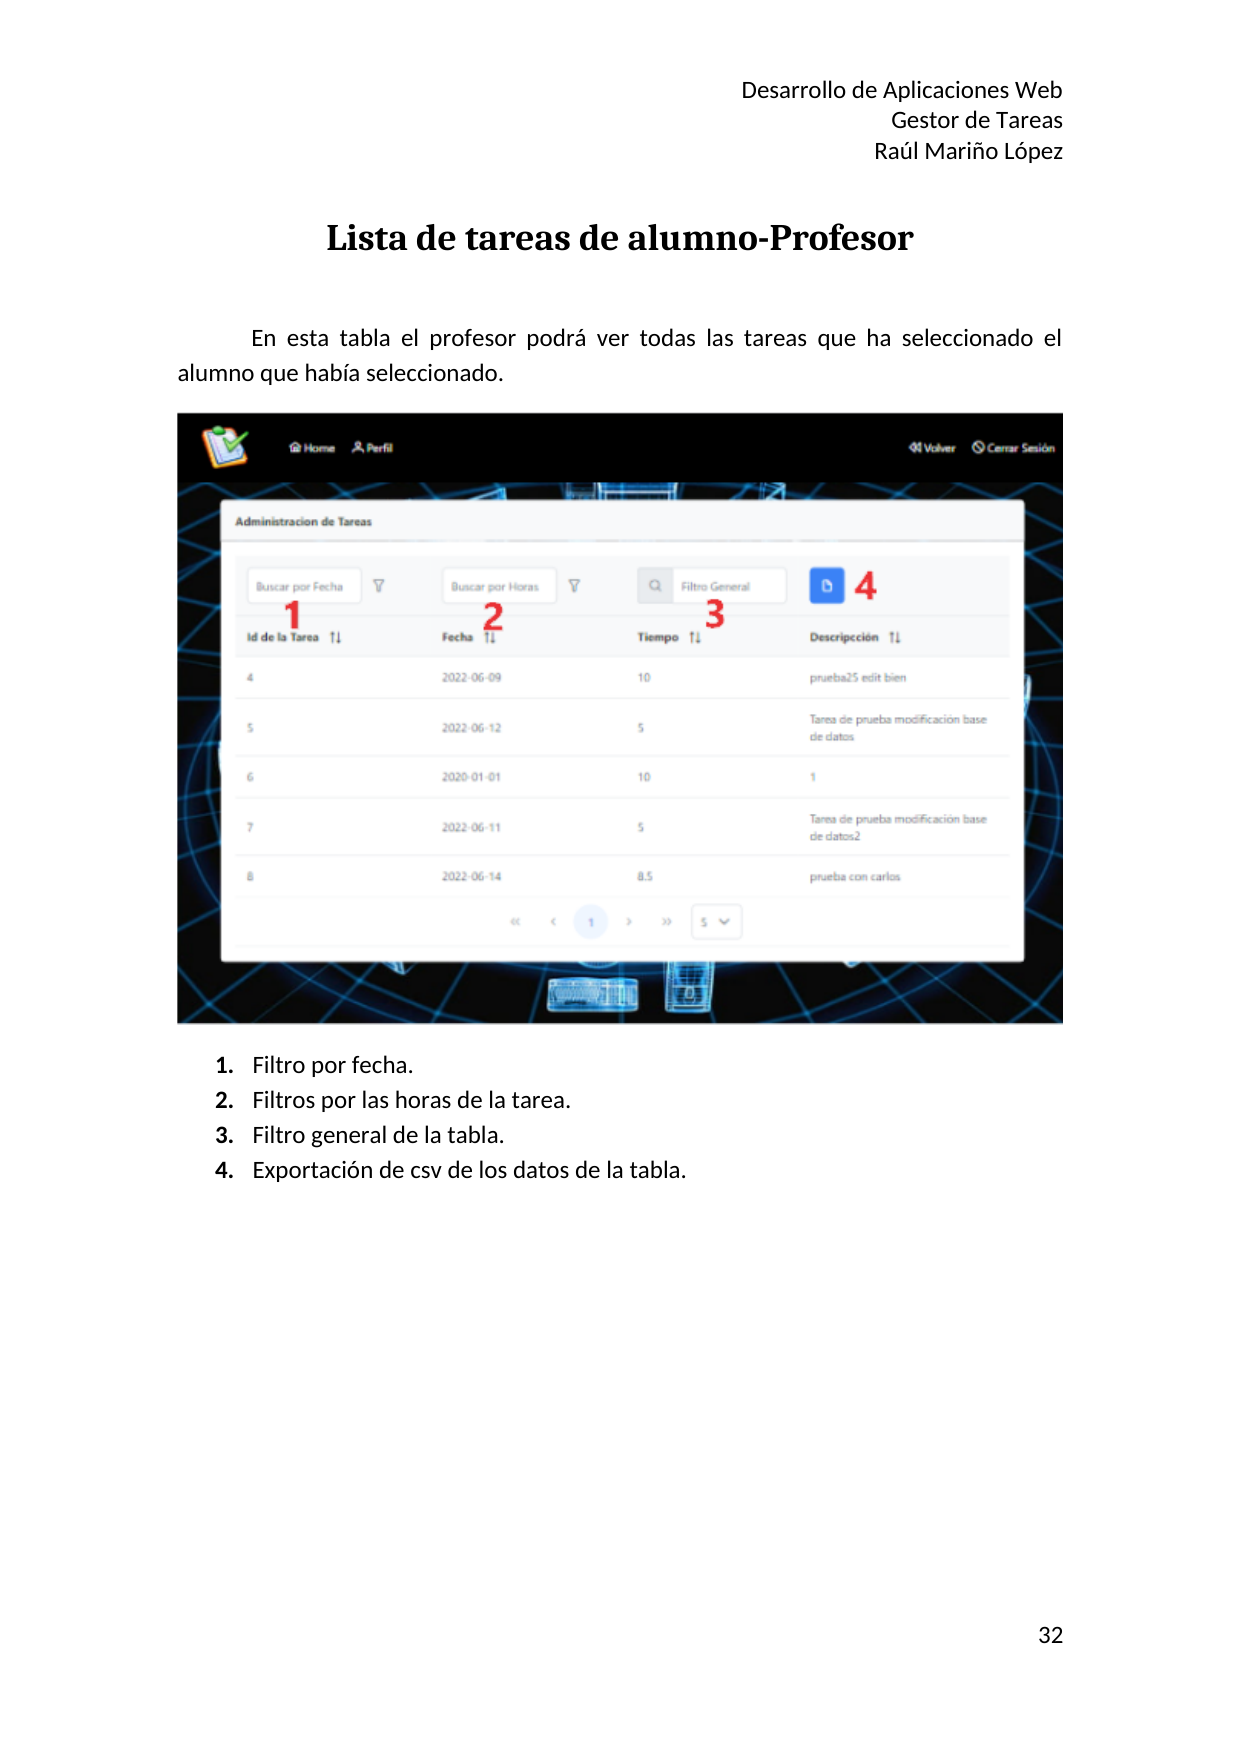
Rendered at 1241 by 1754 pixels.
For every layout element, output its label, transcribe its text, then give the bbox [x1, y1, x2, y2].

list Filtros por las horas de la tarea. [215, 1085, 1063, 1115]
list Filtro general de la tabla. [215, 1120, 1063, 1150]
list Filtro por fecha. [215, 1050, 1063, 1080]
picture [177, 412, 1063, 1025]
text En esta tabla el profesor podrá ver todas las tareas que ha seleccionado el alumno que había seleccionado. [177, 322, 1063, 388]
subtitle Lista de tareas de alumno-Profesor [177, 217, 1063, 260]
list Exportación de csv de los datos de la tabla. [215, 1155, 1063, 1185]
